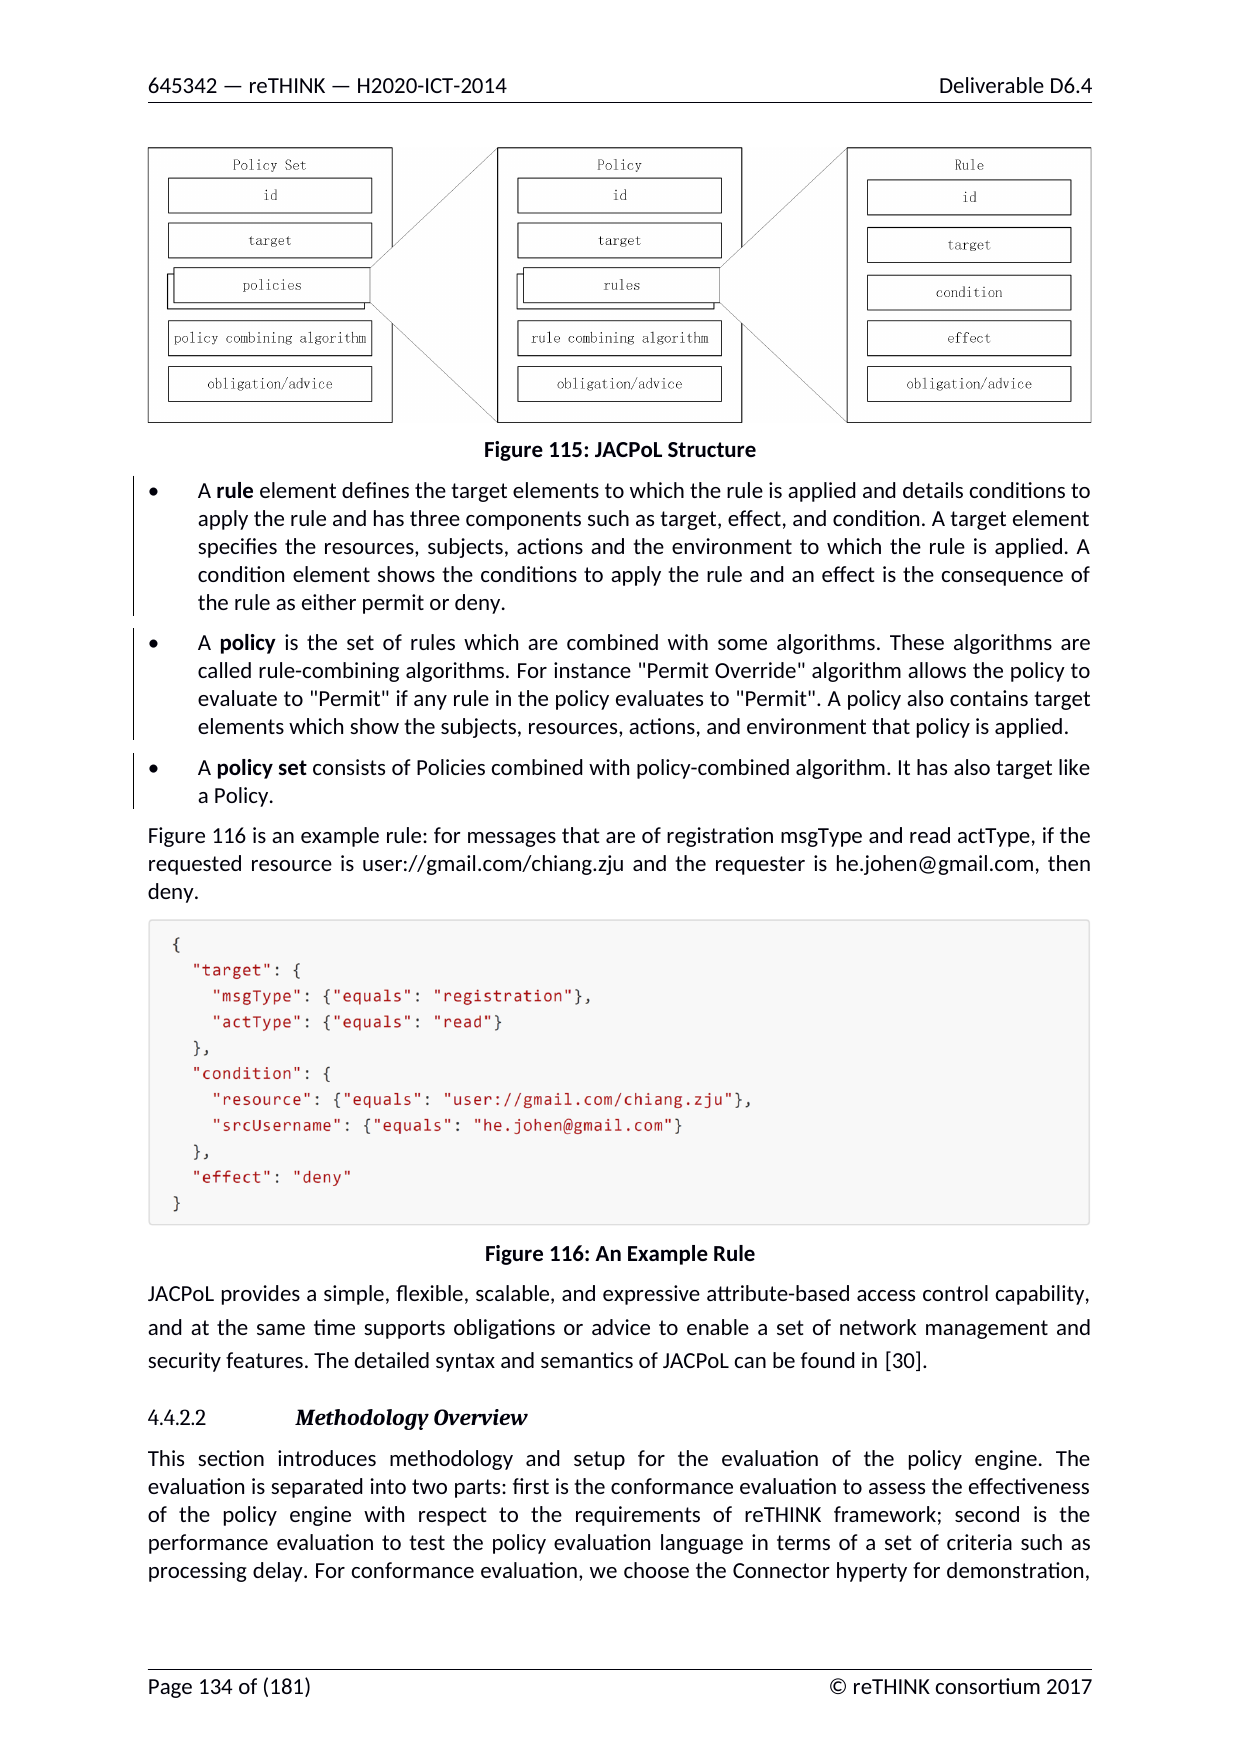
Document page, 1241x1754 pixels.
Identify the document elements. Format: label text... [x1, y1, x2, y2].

subtitle Methodology Overview [148, 1405, 1092, 1432]
picture [147, 918, 1092, 1227]
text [148, 1444, 1092, 1584]
text JACPoL provides a simple, flexible, scalable, and expressive attribute-based access control capability, and at the same time supports obligations or advice to enable a set of network management and security features. The detailed syntax and semantics of JACPoL can be found in [31]. [148, 1279, 1092, 1375]
list A rule element defines the target elements to which the rule is applied and details conditions to apply the rule and has three components such as target, effect, and condition. A target element specifies the resources, subjects, actions and the environment to which the rule is applied. A condition element shows the conditions to apply the rule and an effect is the consequence of the rule as either permit or deny. [148, 476, 1092, 616]
list A policy is the set of rules which are combined with some algorithms. These algorithms are called rule-combining algorithms. For instance "Permit Override" algorithm allows the policy to evaluate to "Permit" if any rule in the policy evaluates to "Permit". A policy also contains target elements which show the subjects, resources, actions, and environment that policy is applied. [148, 628, 1092, 740]
list A policy set consists of Policies combined with policy-combined algorithm. It has also target like a Policy. [148, 753, 1092, 809]
text Figure 116 is an example rule: for messages that are of registration msgType and read actType, if the requested resource is user://gmail.com/chiang.zju and the requester is he.johen@gmail.com, then deny. [148, 821, 1092, 906]
picture [147, 147, 1092, 423]
